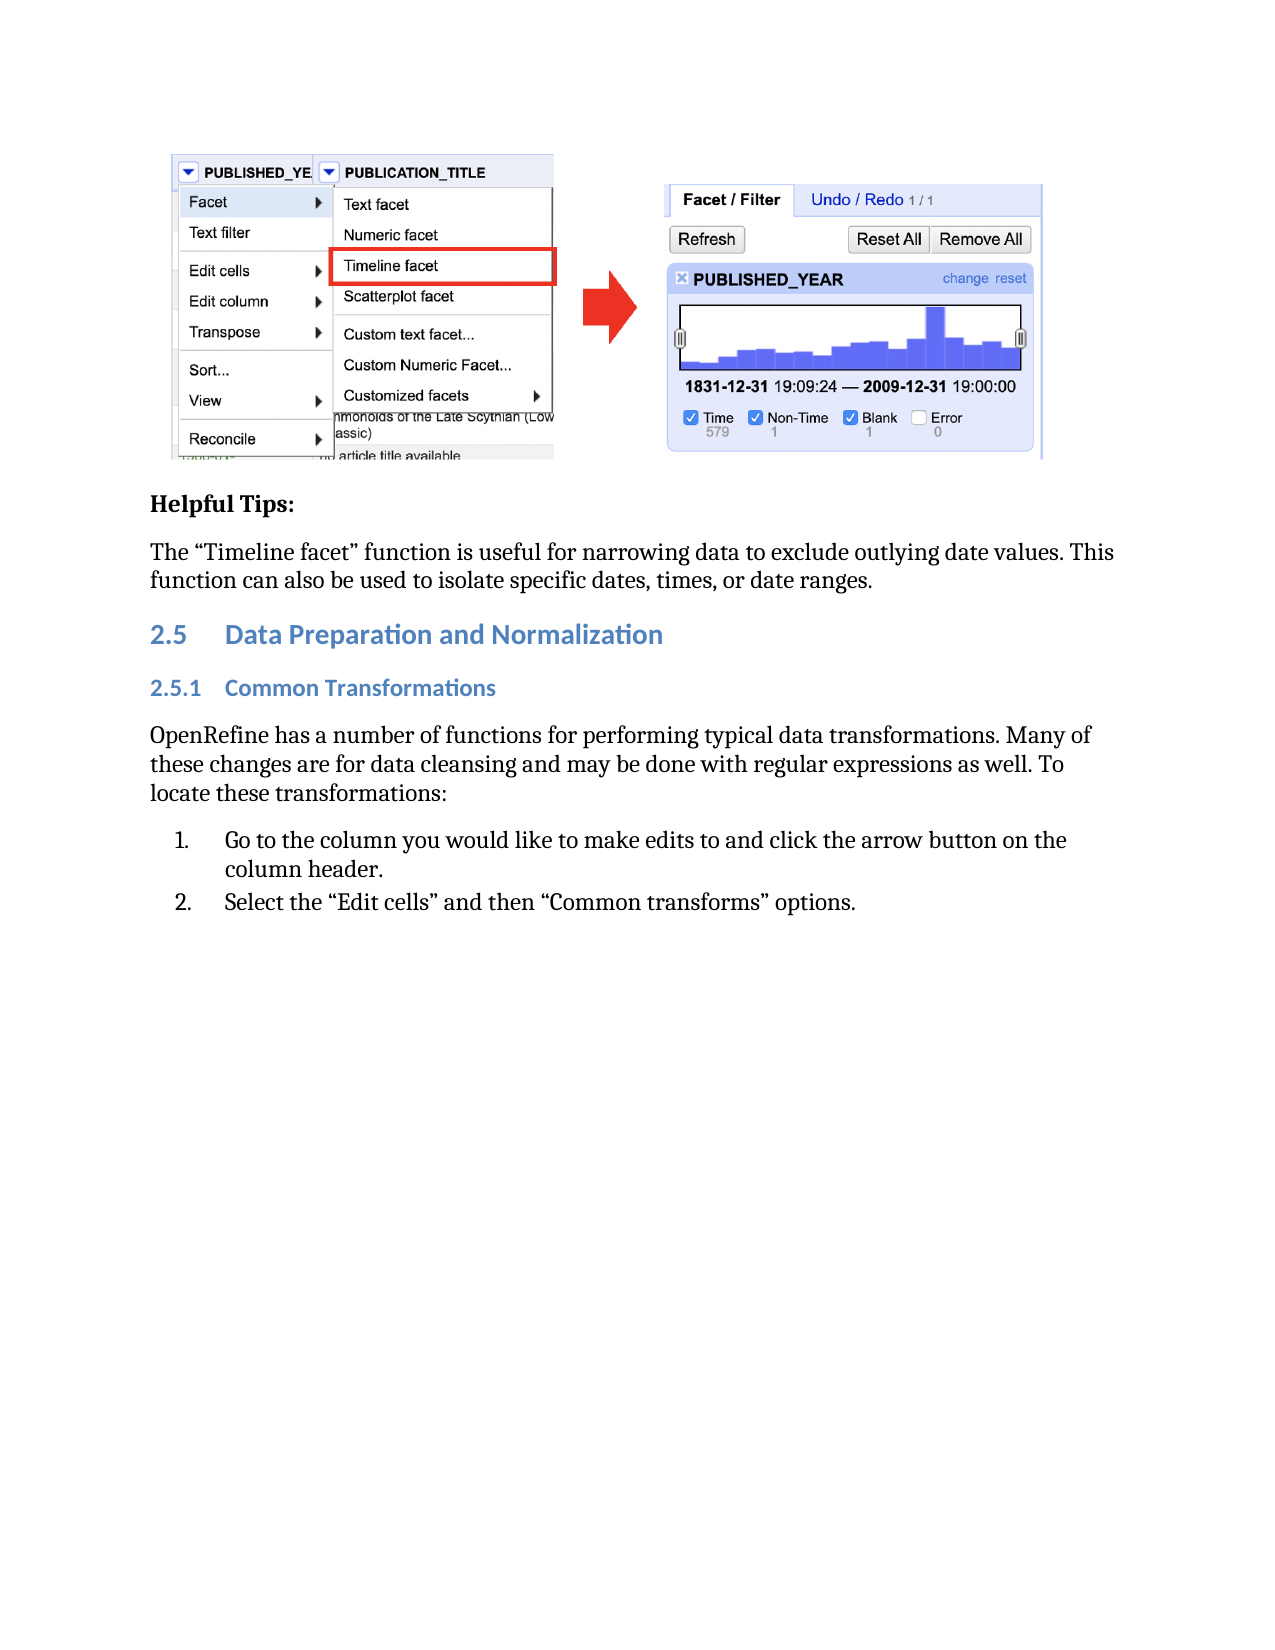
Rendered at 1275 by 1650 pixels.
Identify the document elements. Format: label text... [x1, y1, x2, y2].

list Select the “Edit cells” and then “Common transforms” options. [175, 888, 1125, 916]
subtitle 2.5 Data Preparation and Normalization [150, 616, 1125, 651]
text The “Timeline facet” function is useful for narrowing data to exclude outlying date values. This function can also be used to isolate specific dates, times, or date ranges. [150, 537, 1125, 595]
text OpenRefine has a number of functions for performing typical data transformations. Many of these changes are for data cleansing and may be done with regular expressions as well. To locate these transformations: [150, 721, 1125, 808]
picture [168, 150, 1044, 472]
text Helpful Tips: [150, 490, 1125, 519]
subtitle 2.5.1 Common Transformations [150, 672, 1125, 703]
list Go to the column you would like to make edits to and click the arrow button on the column header. [175, 826, 1125, 884]
